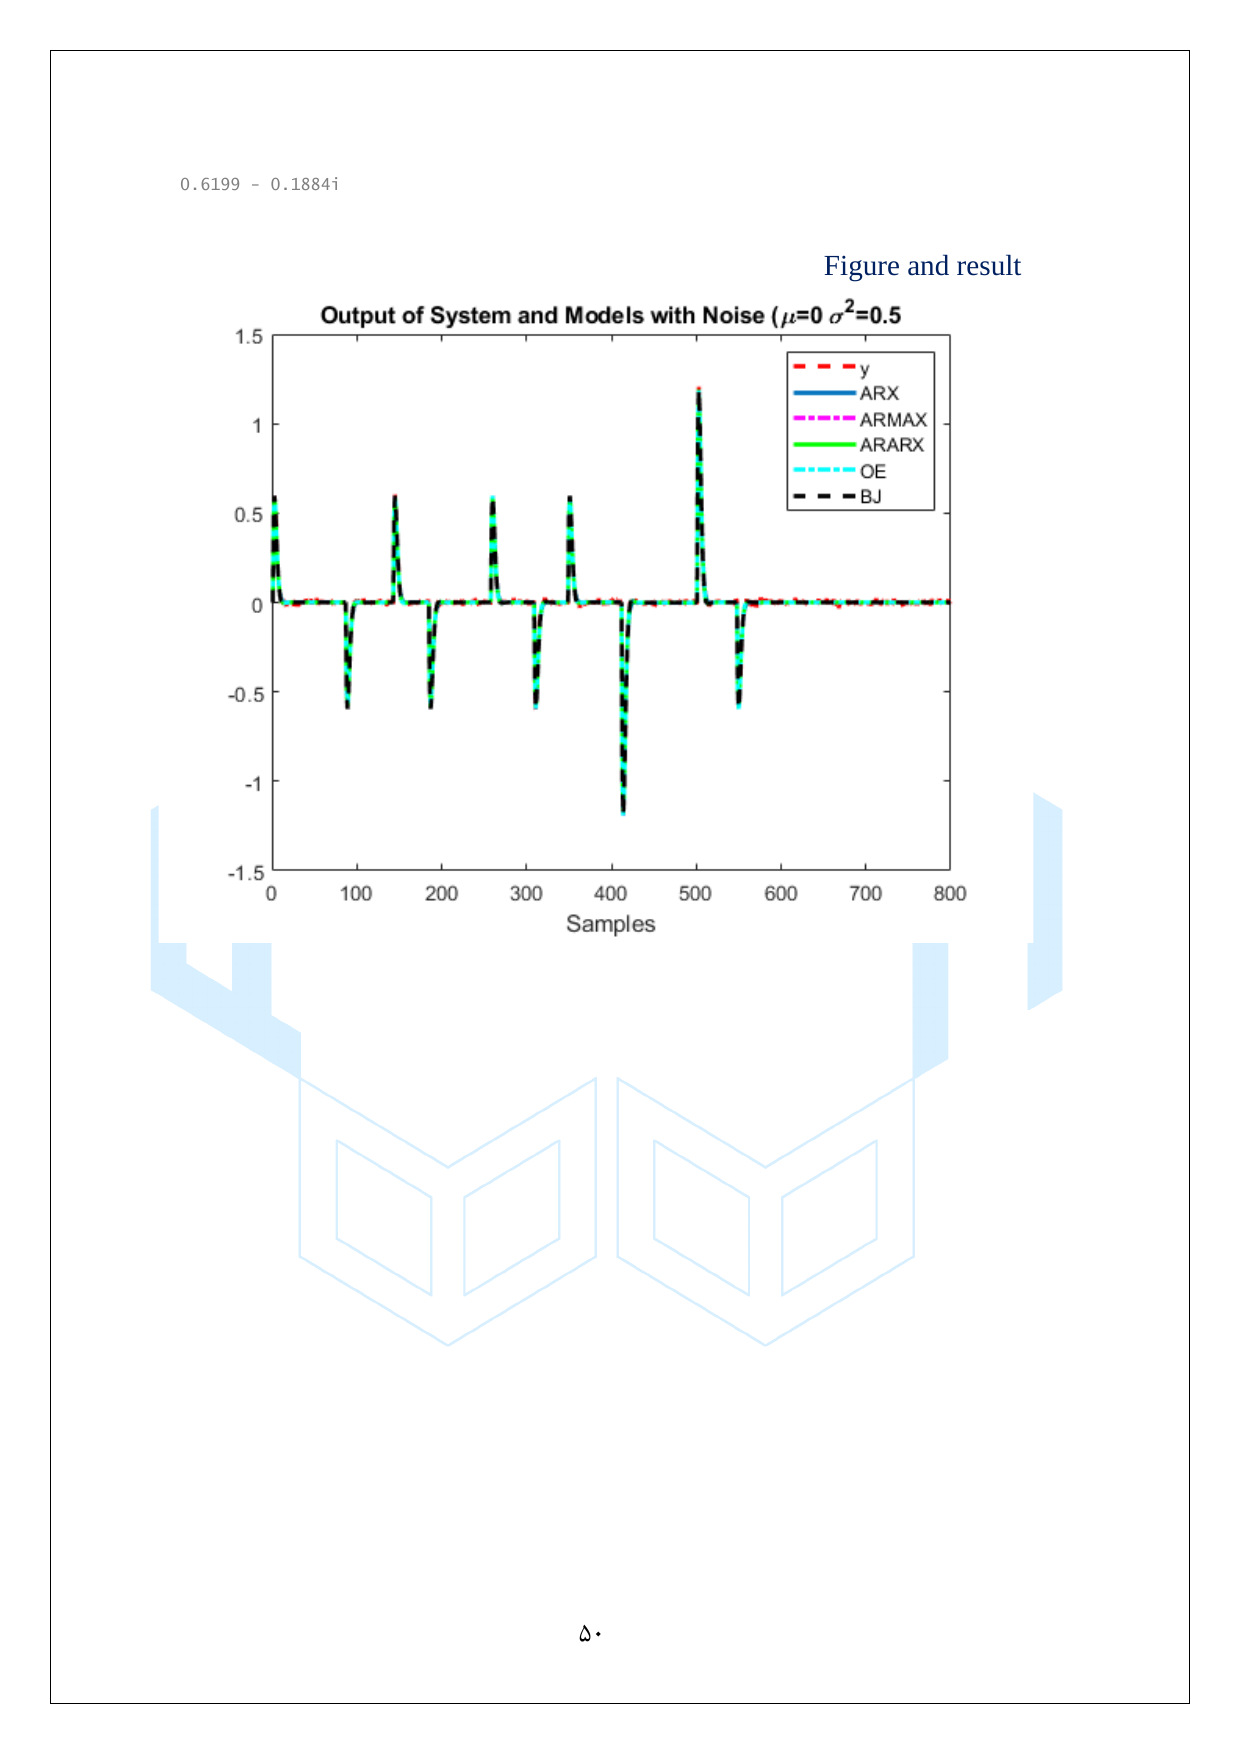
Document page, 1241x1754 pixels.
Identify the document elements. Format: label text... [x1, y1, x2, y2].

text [150, 177, 1063, 219]
subtitle Figure and result [150, 248, 1063, 282]
picture [158, 286, 1034, 943]
